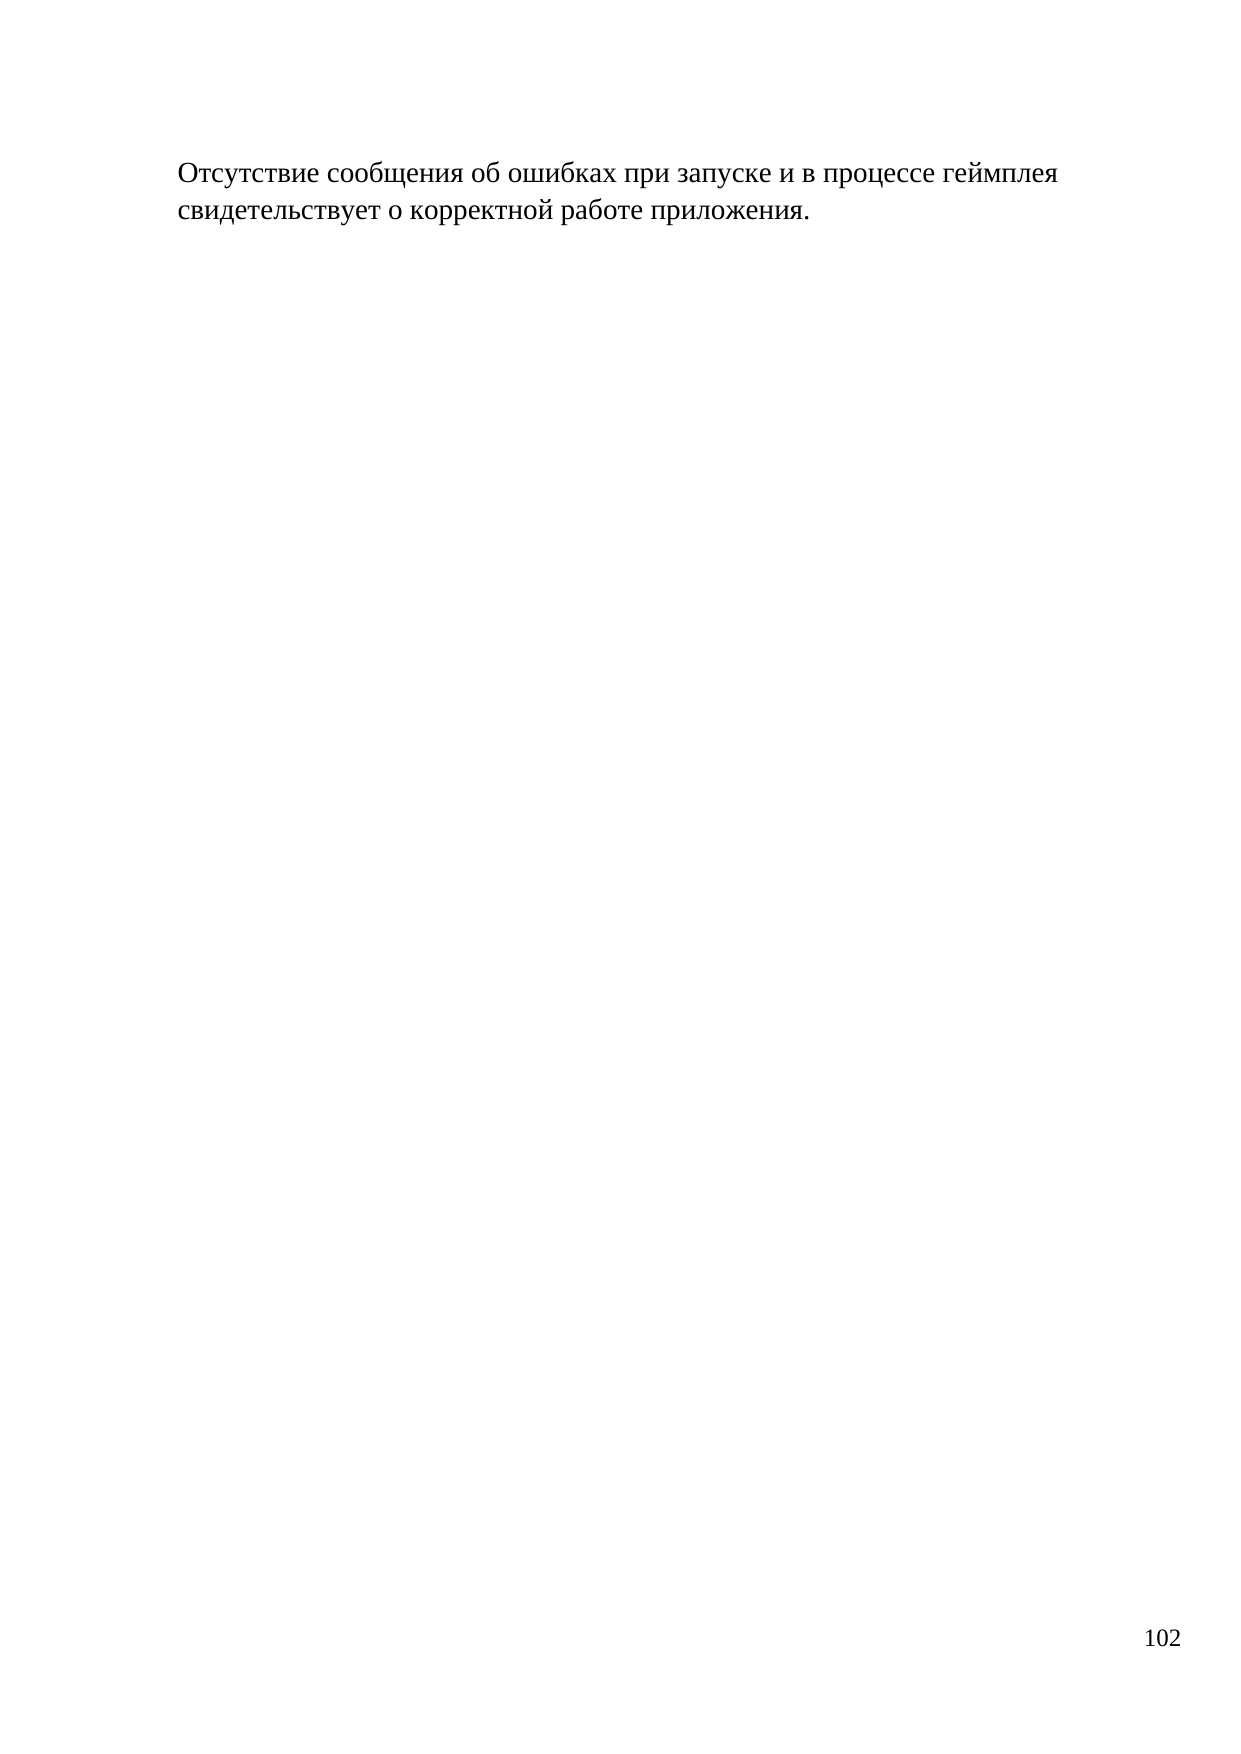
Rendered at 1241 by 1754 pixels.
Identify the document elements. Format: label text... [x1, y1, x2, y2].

text Отсутствие сообщения об ошибках при запуске и в процессе геймплея свидетельствует о корректной работе приложения. [177, 155, 1175, 225]
